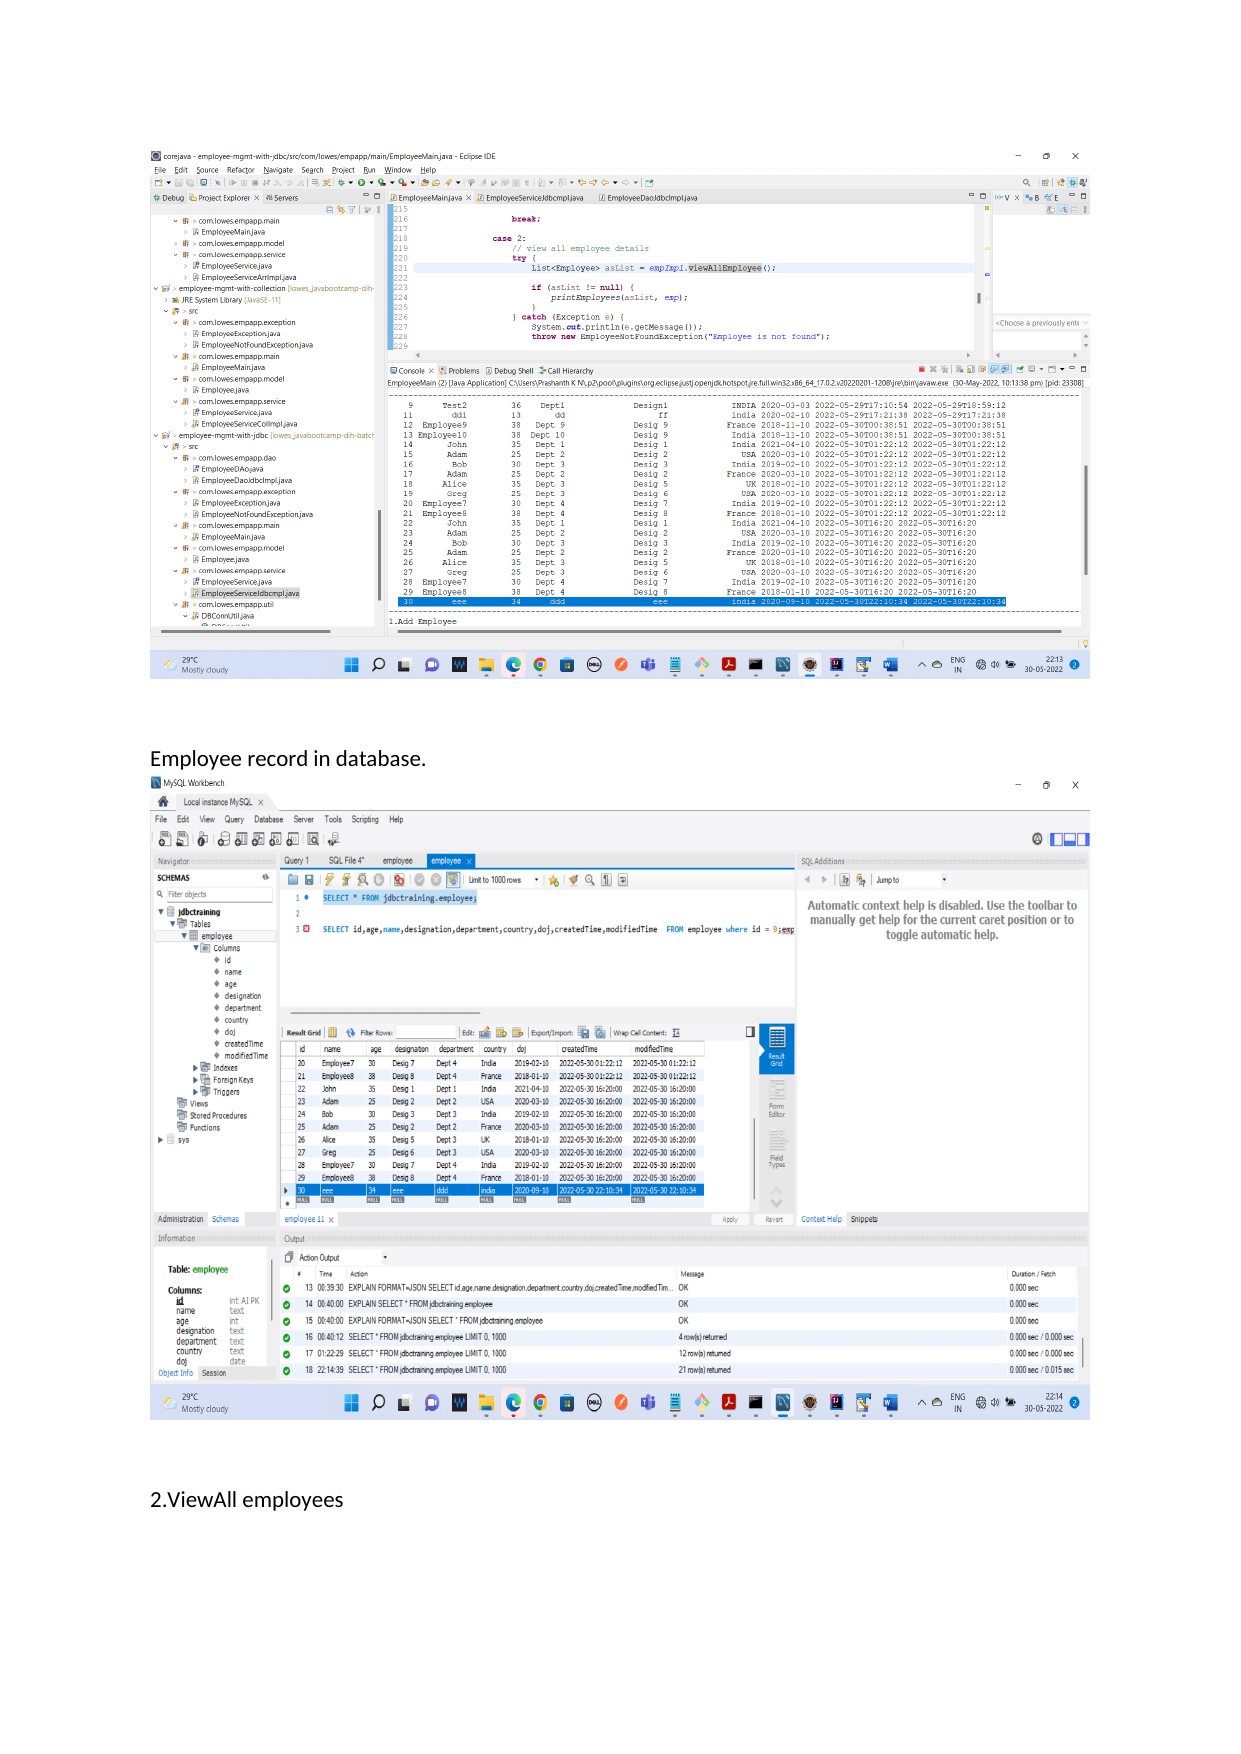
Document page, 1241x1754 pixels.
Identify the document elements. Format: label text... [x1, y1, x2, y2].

text Employee record in database. [150, 744, 1090, 774]
picture [150, 774, 1091, 1420]
picture [150, 150, 1091, 679]
text 2.ViewAll employees [150, 1486, 1090, 1514]
